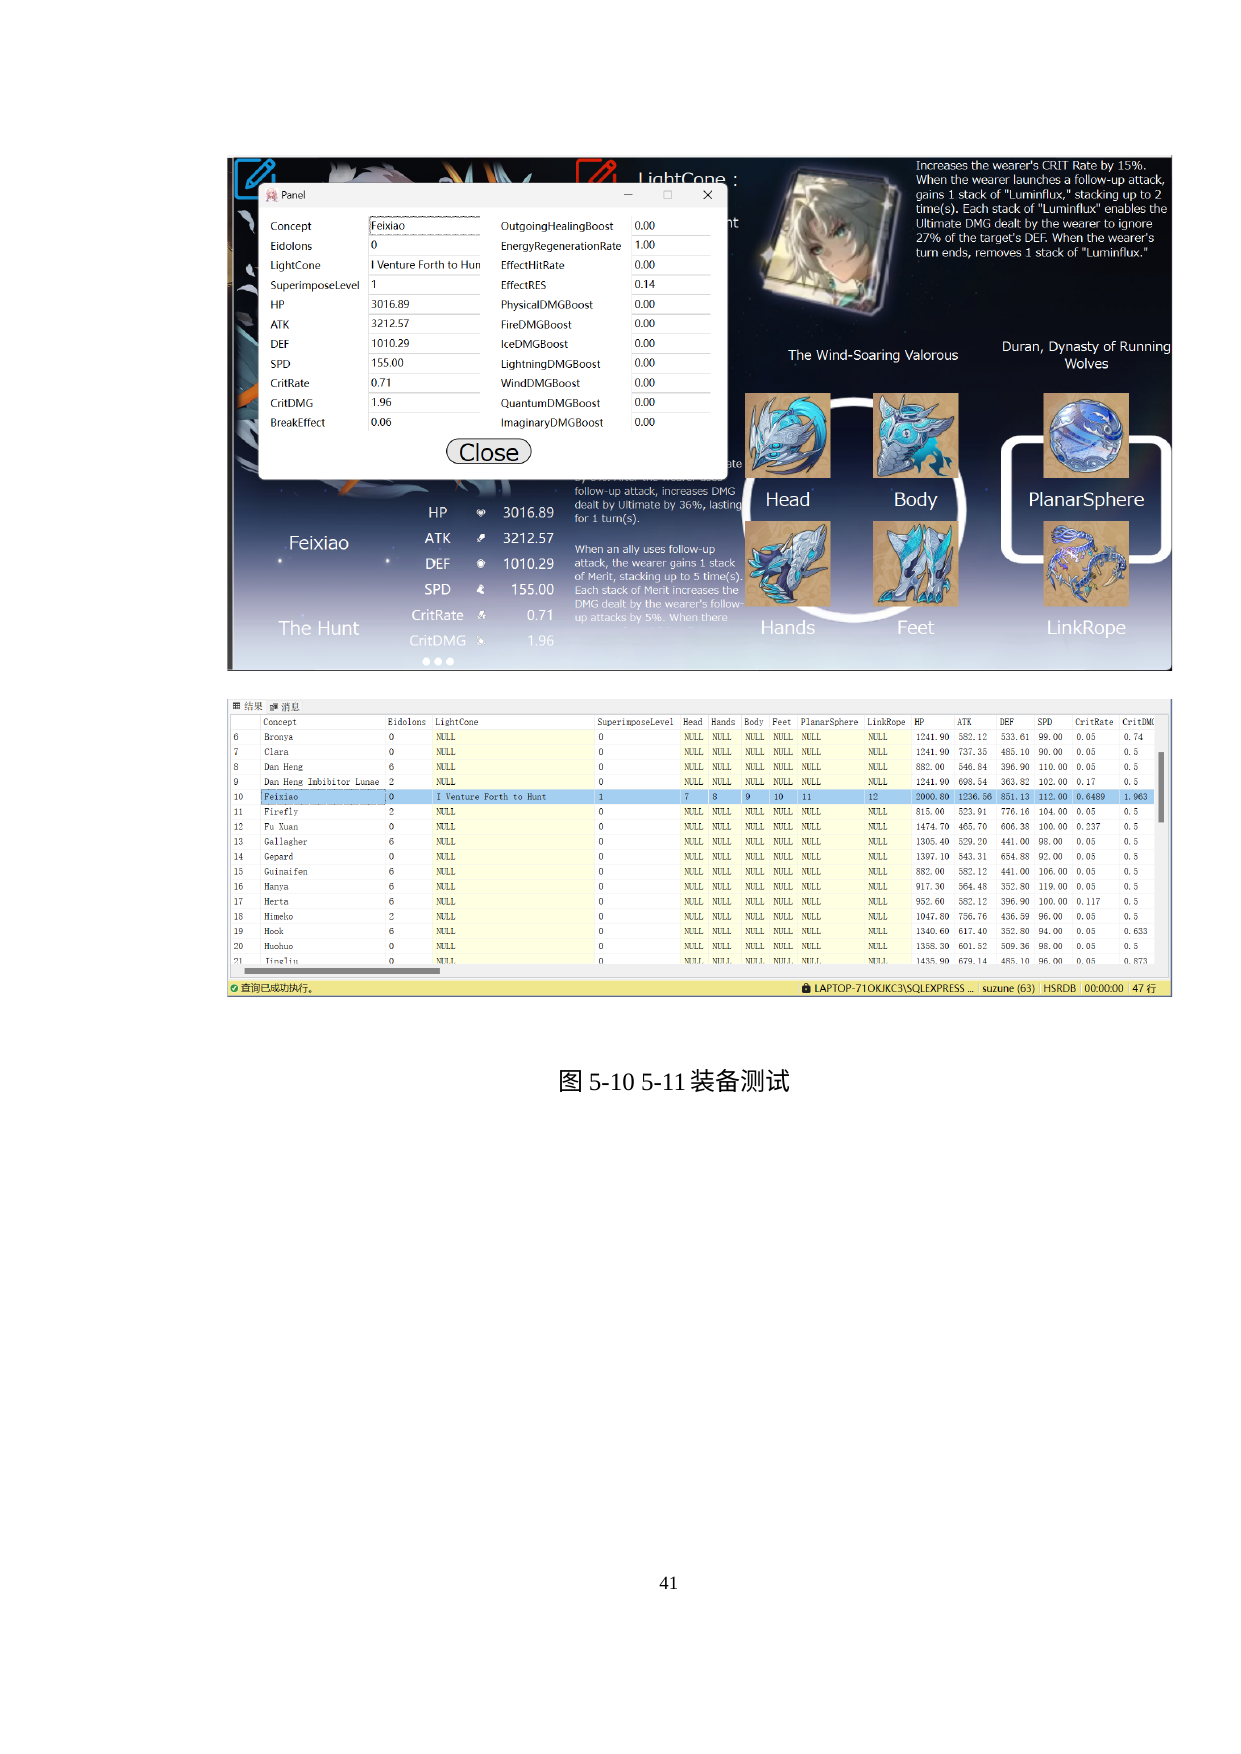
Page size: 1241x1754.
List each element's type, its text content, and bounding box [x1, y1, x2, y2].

text 图5-10 5-11装备测试 [177, 1047, 1122, 1112]
picture [227, 699, 1173, 997]
picture [227, 155, 1173, 671]
